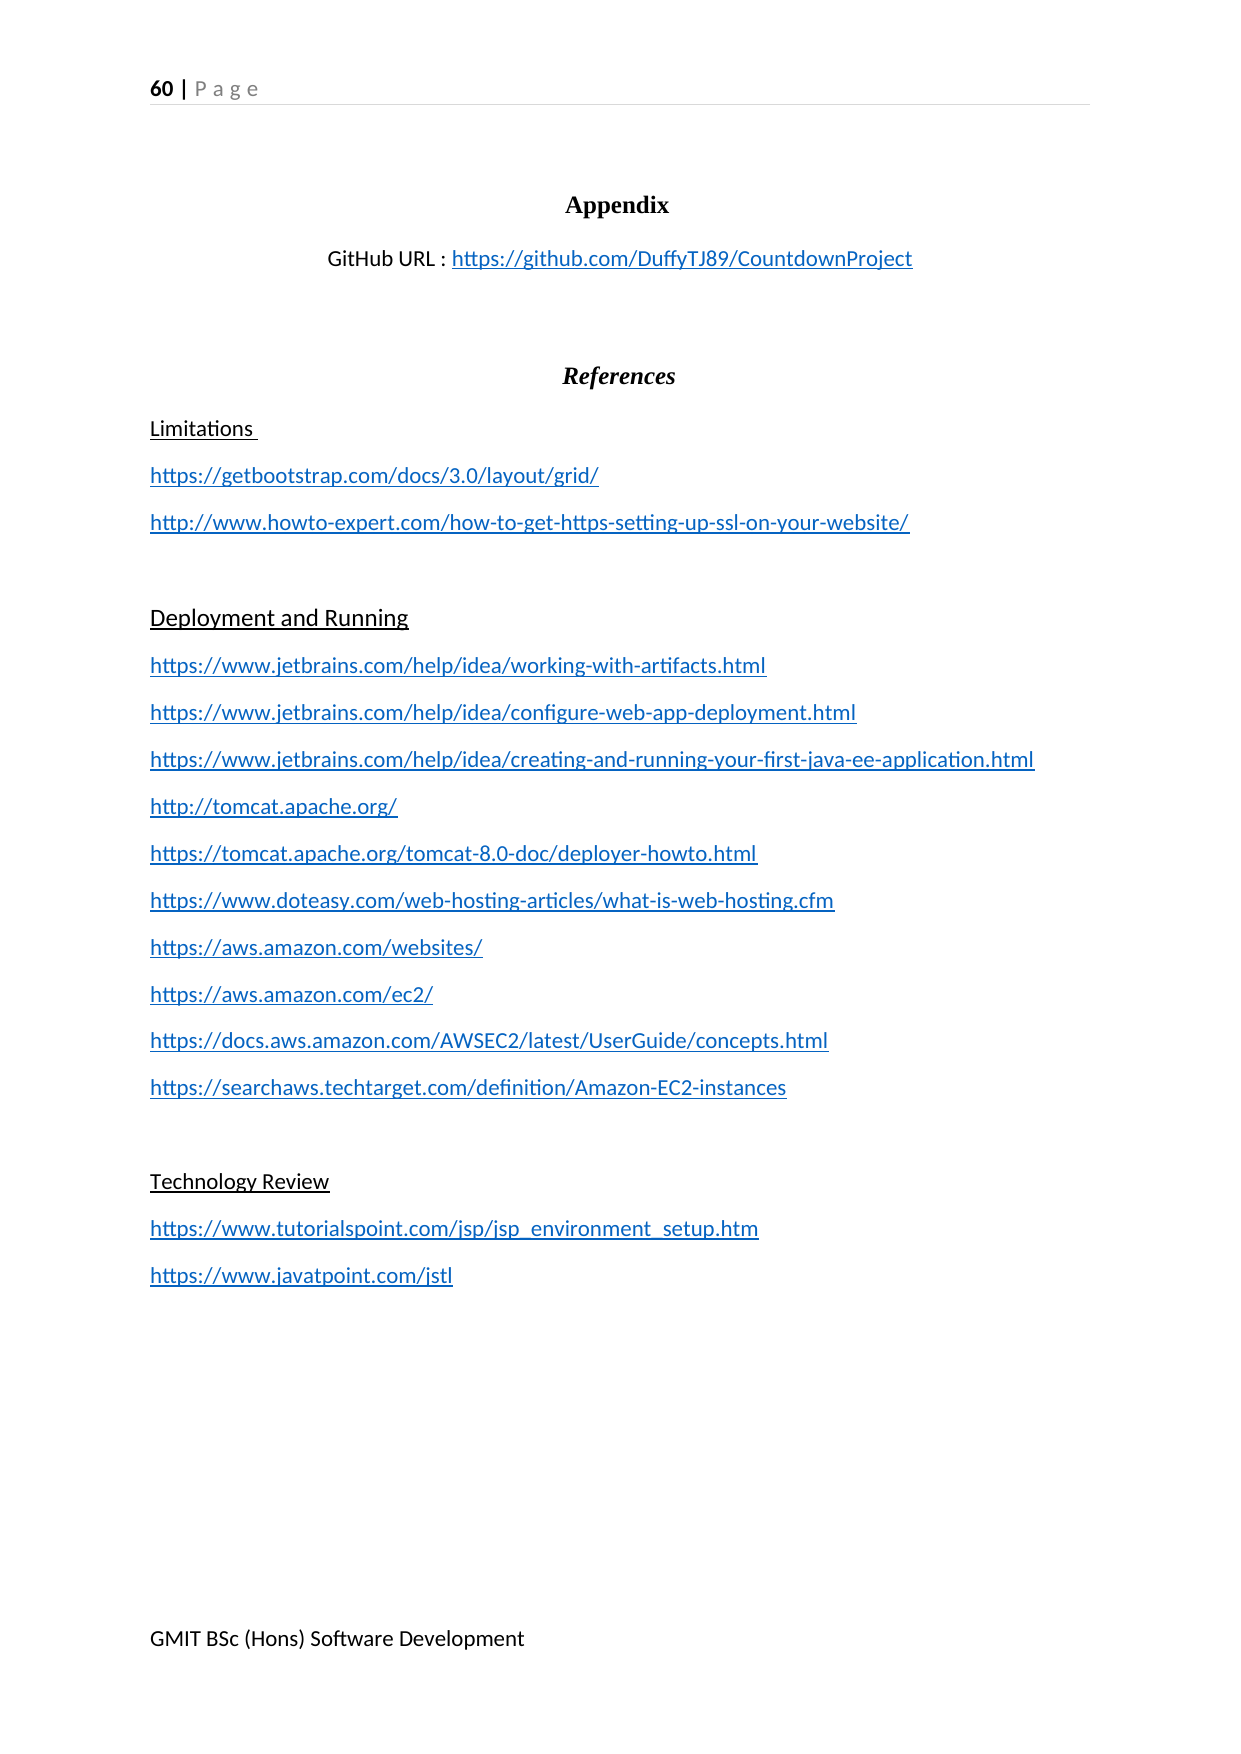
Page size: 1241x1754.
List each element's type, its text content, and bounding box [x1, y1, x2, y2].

text https://aws.amazon.com/websites/ [150, 933, 1090, 961]
text https://www.jetbrains.com/help/idea/working-with-artifacts.html [150, 652, 1090, 680]
text GitHub URL : https://github.com/DuffyTJ89/CountdownProject [150, 244, 1090, 272]
text https://www.javatpoint.com/jstl [150, 1261, 1090, 1289]
text https://www.jetbrains.com/help/idea/configure-web-app-deployment.html [150, 698, 1090, 727]
text https://tomcat.apache.org/tomcat-8.0-doc/deployer-howto.html [150, 839, 1090, 867]
text https://www.jetbrains.com/help/idea/creating-and-running-your-first-java-ee-application.html [150, 745, 1090, 773]
text https://aws.amazon.com/ec2/ [150, 980, 1090, 1008]
text http://tomcat.apache.org/ [150, 792, 1090, 820]
text Technology Review [150, 1167, 1090, 1195]
text https://www.tutorialspoint.com/jsp/jsp_environment_setup.htm [150, 1214, 1090, 1242]
text https://www.doteasy.com/web-hosting-articles/what-is-web-hosting.cfm [150, 886, 1090, 914]
text https://searchaws.techtarget.com/definition/Amazon-EC2-instances [150, 1073, 1090, 1102]
text Deployment and Running [150, 602, 1090, 633]
text http://www.howto-expert.com/how-to-get-https-setting-up-ssl-on-your-website/ [150, 508, 1090, 536]
text https://getbootstrap.com/docs/3.0/layout/grid/ [150, 461, 1090, 489]
subtitle References [150, 358, 1090, 389]
text Limitations [150, 414, 1090, 443]
subtitle Appendix [150, 187, 1090, 219]
text https://docs.aws.amazon.com/AWSEC2/latest/UserGuide/concepts.html [150, 1027, 1090, 1055]
